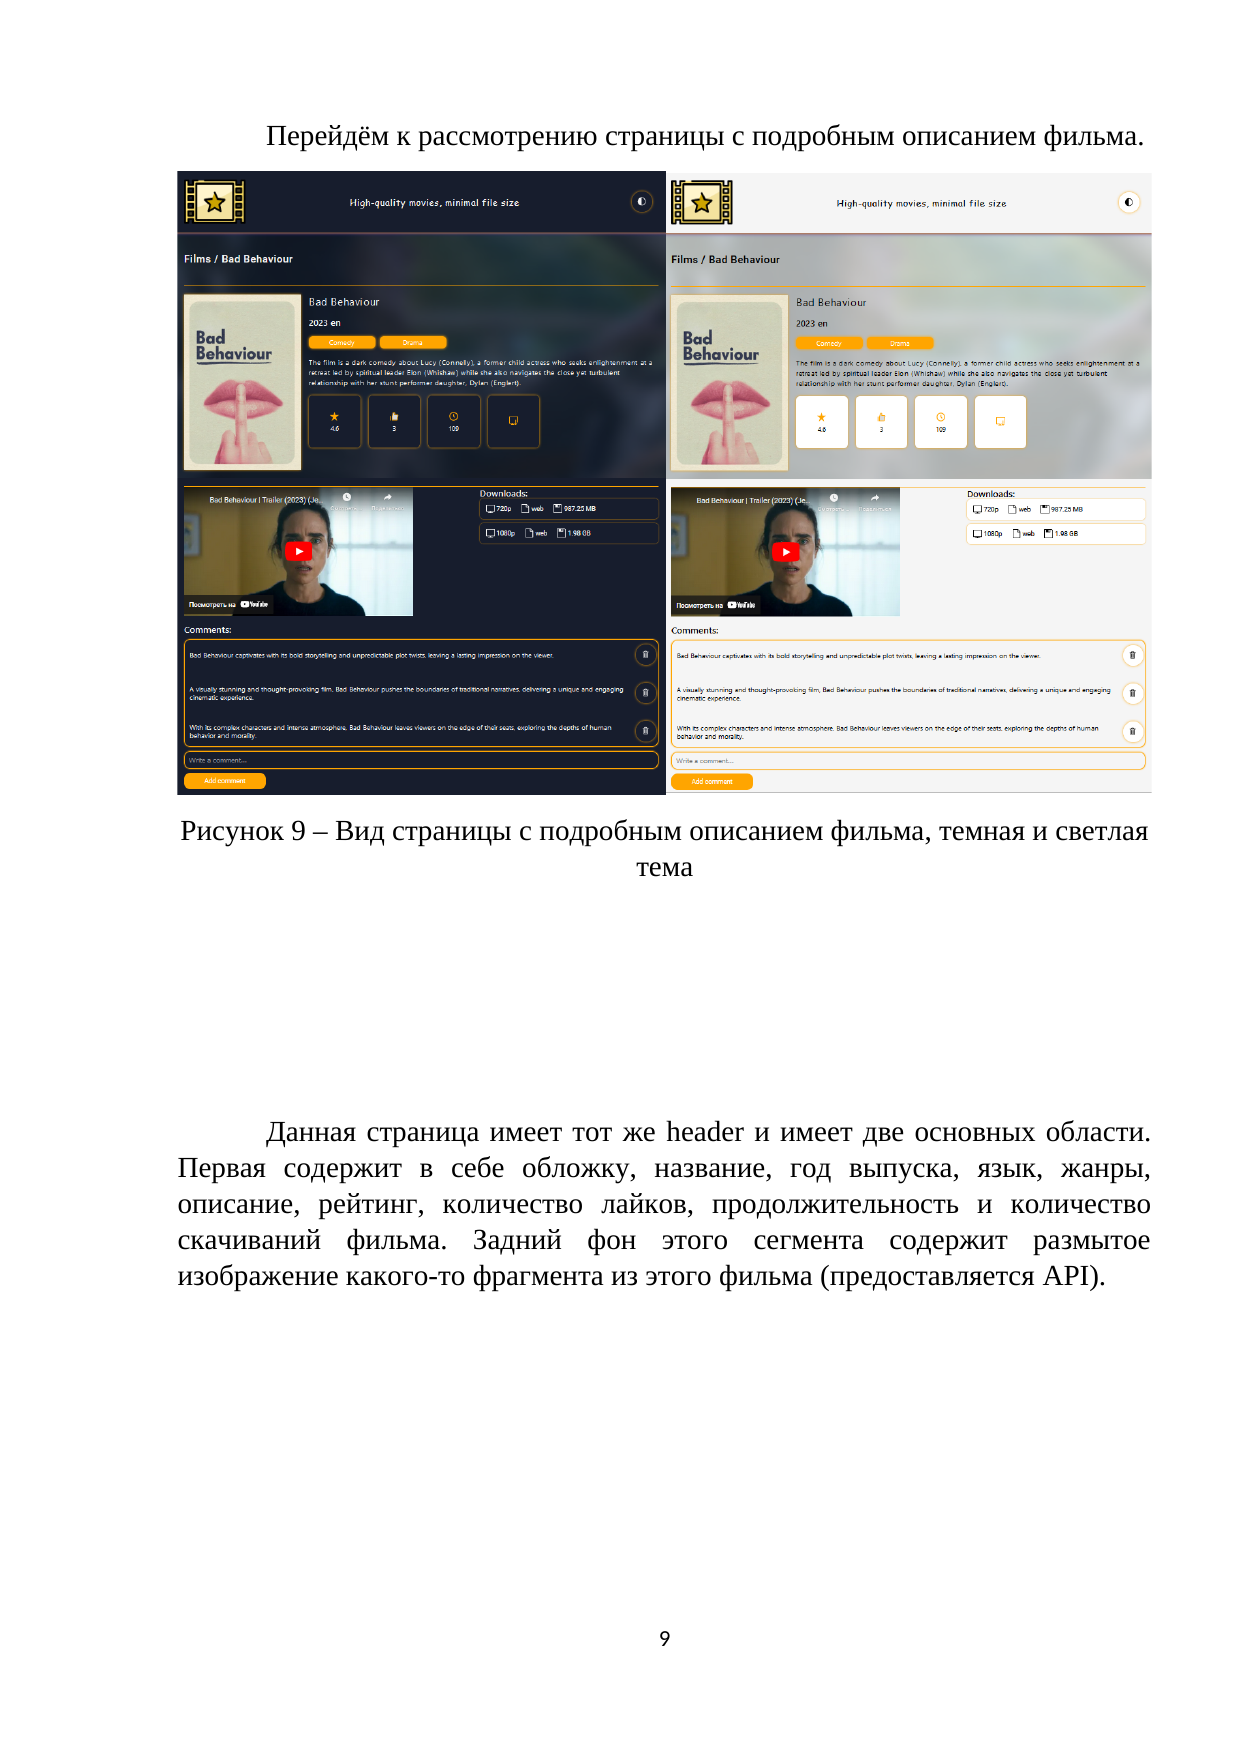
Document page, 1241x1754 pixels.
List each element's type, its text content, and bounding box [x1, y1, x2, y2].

text Рисунок 9 – Вид страницы с подробным описанием фильма, темная и светлая тема [177, 813, 1152, 883]
text Данная страница имеет тот же header и имеет две основных области. Первая содержит в себе обложку, название, год выпуска, язык, жанры, описание, рейтинг, количество лайков, продолжительность и количество скачиваний фильма. Задний фон этого сегмента содержит размытое изображение какого-то фрагмента из этого фильма (предоставляется API). [177, 1114, 1152, 1292]
picture [177, 171, 1152, 795]
text Перейдём к рассмотрению страницы с подробным описанием фильма. [177, 118, 1152, 152]
